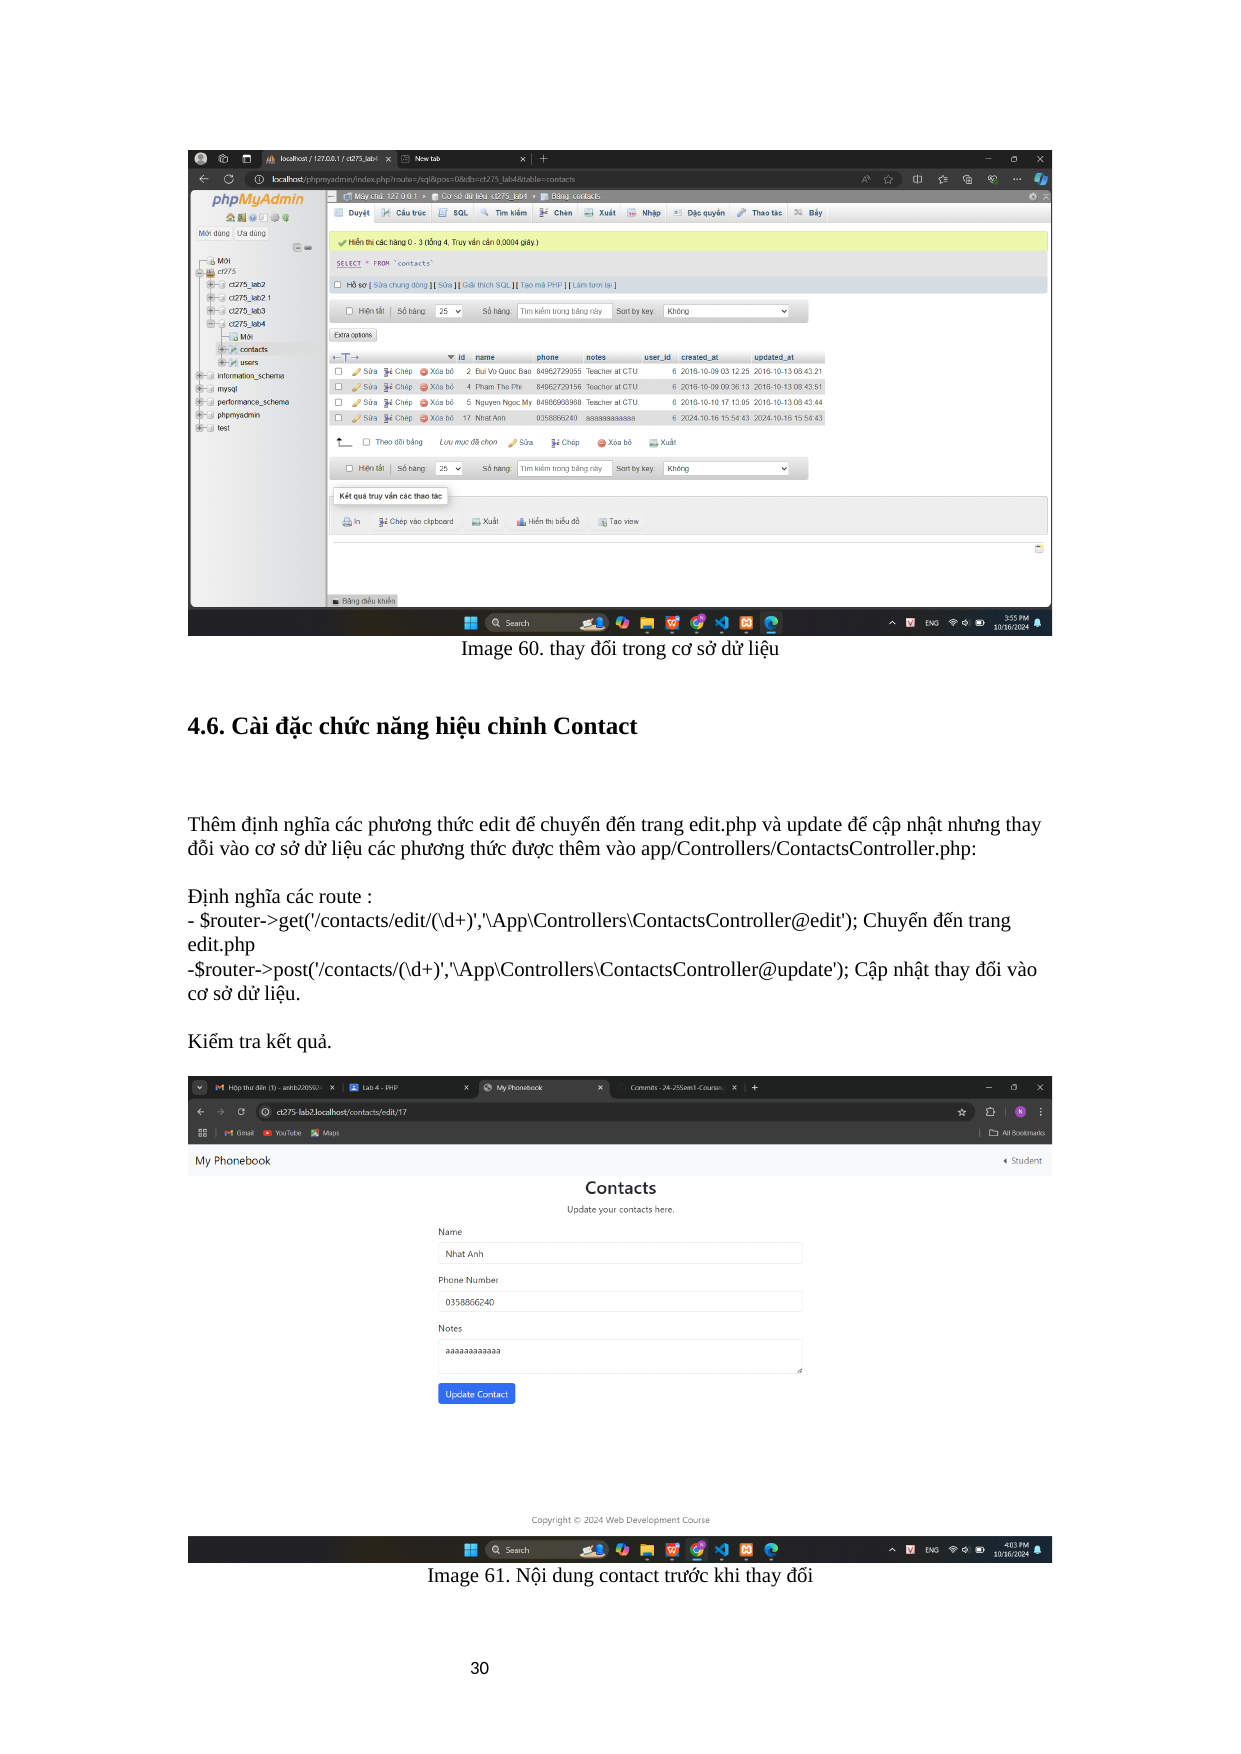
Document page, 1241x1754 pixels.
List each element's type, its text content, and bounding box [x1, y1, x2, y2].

text -$router->post('/contacts/(\d+)','\App\Controllers\ContactsController@update'); Cập nhật thay đổi vào cơ sở dử liệu. [187, 956, 1053, 1004]
subtitle 4.6. Cài đặc chức năng hiệu chỉnh Contact [187, 711, 1053, 740]
text Thêm định nghĩa các phương thức edit để chuyển đến trang edit.php và update để cập nhật nhưng thay đỗi vào cơ sở dử liệu các phương thức được thêm vào app/Controllers/ContactsController.php: [187, 812, 1053, 860]
picture [188, 1076, 1053, 1563]
text Định nghĩa các route : [187, 884, 1053, 908]
text Image 60. thay đổi trong cơ sở dử liệu [187, 636, 1053, 660]
text - $router->get('/contacts/edit/(\d+)','\App\Controllers\ContactsController@edit'); Chuyển đến trang edit.php [187, 908, 1053, 956]
text Kiểm tra kết quả. [187, 1029, 1053, 1053]
text Image 61. Nội dung contact trước khi thay đổi [187, 1563, 1053, 1587]
picture [188, 150, 1053, 636]
